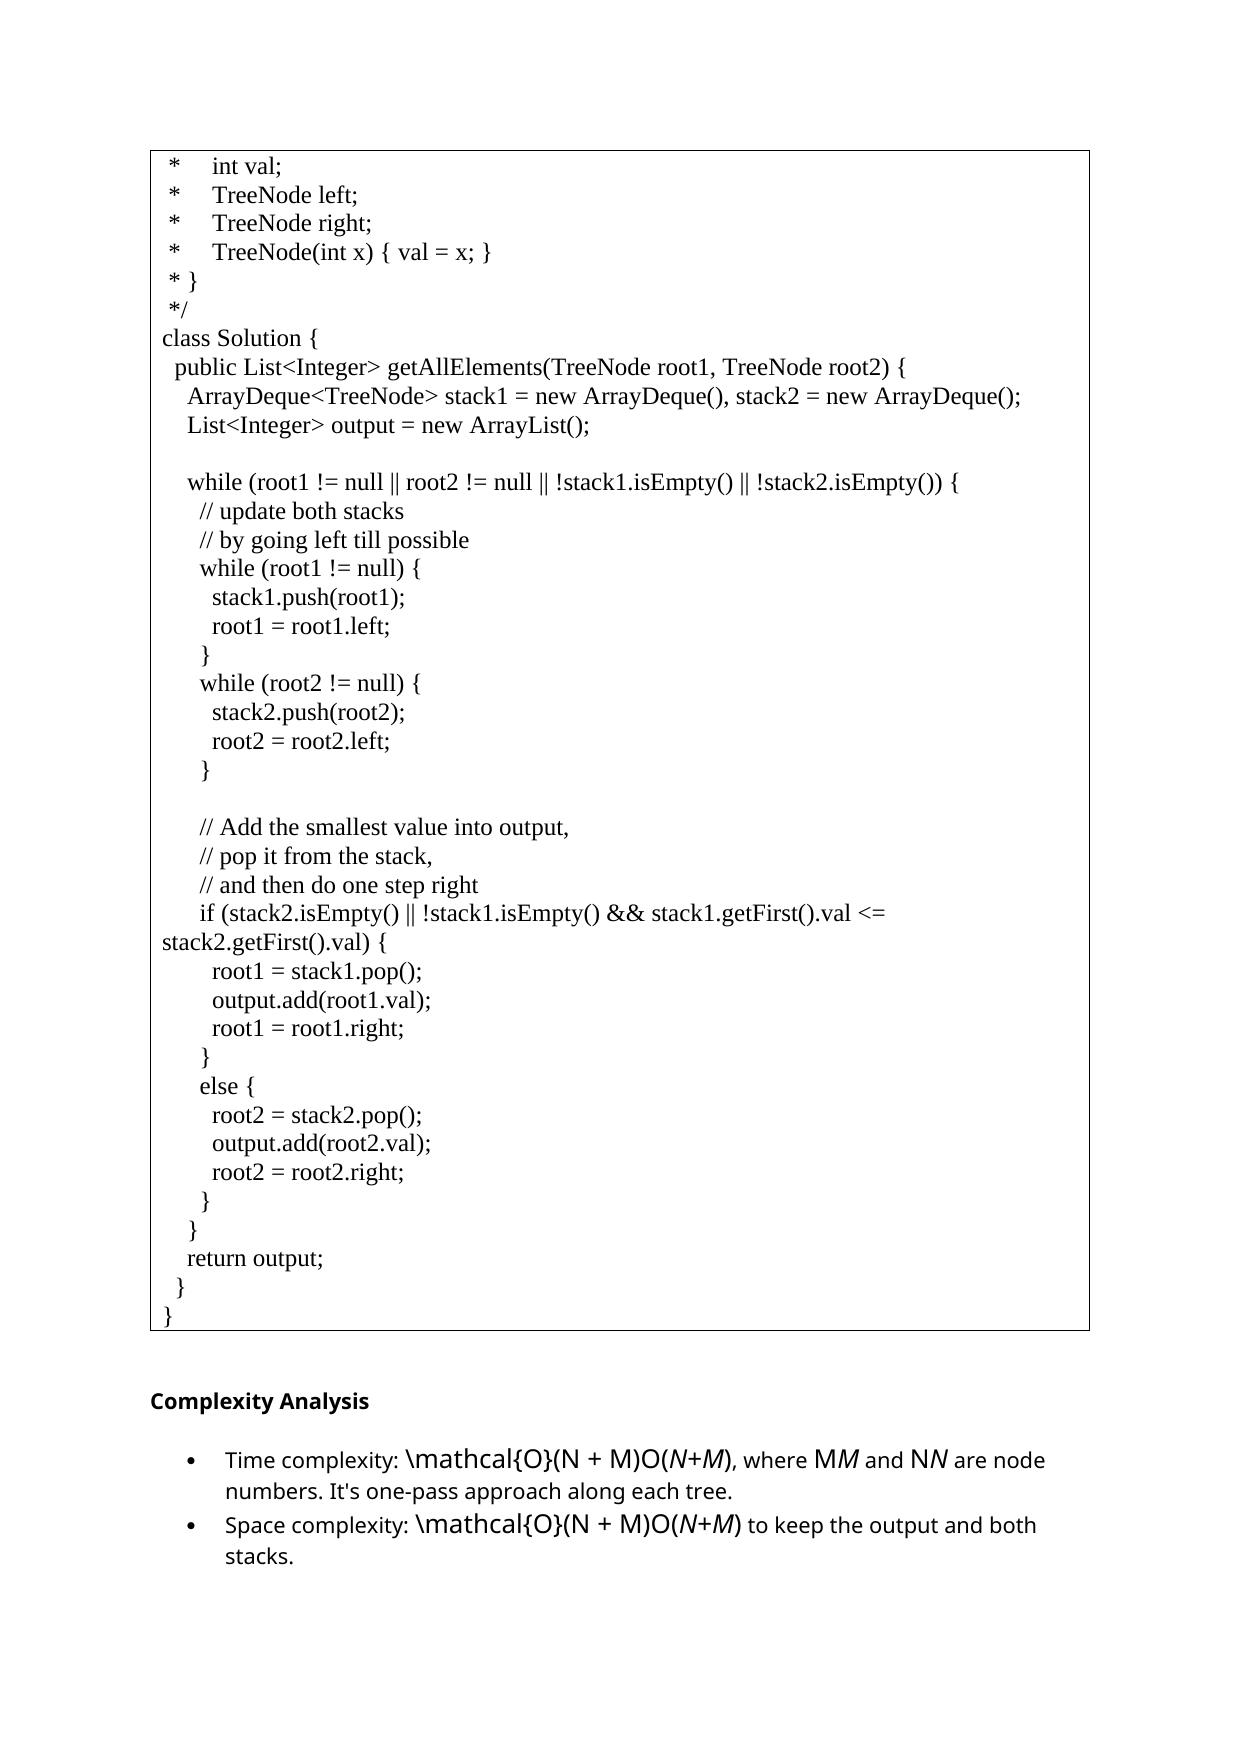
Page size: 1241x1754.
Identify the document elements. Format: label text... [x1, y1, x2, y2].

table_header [151, 151, 1089, 1330]
text Complexity Analysis [150, 1386, 1090, 1415]
list Space complexity: \mathcal{O}(N + M)O(N+M) to keep the output and both stacks. [187, 1506, 1090, 1600]
list Time complexity: \mathcal{O}(N + M)O(N+M), where MM and NN are node numbers. It's one-pass approach along each tree. [187, 1440, 1090, 1506]
